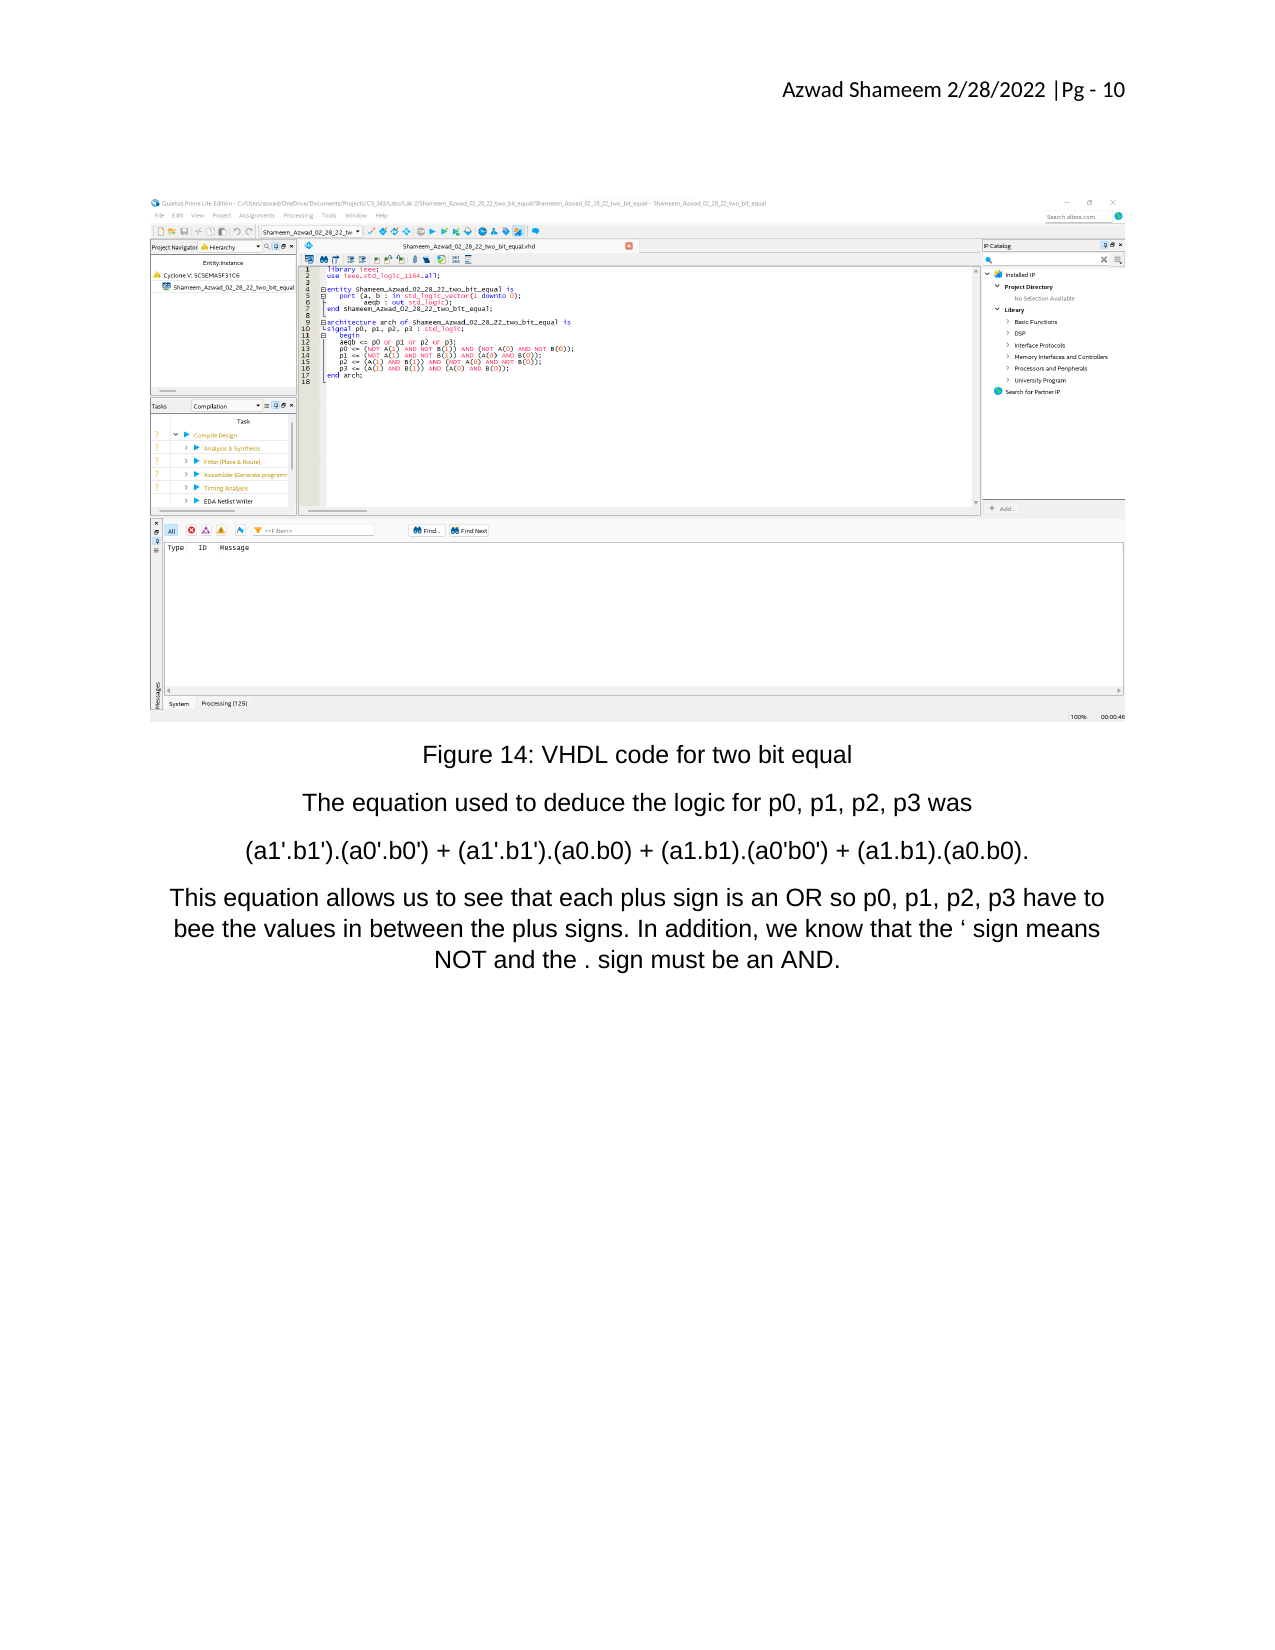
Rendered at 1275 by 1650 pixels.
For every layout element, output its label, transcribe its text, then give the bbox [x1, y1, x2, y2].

text Figure 14: VHDL code for two bit equal [150, 740, 1125, 769]
text The equation used to deduce the logic for p0, p1, p2, p3 was [150, 788, 1125, 817]
text This equation allows us to see that each plus sign is an OR so p0, p1, p2, p3 have to bee the values in between the plus signs. In addition, we know that the ‘ sign means NOT and the . sign must be an AND. [150, 883, 1125, 974]
text (a1'.b1').(a0'.b0') + (a1'.b1').(a0.b0) + (a1.b1).(a0'b0') + (a1.b1).(a0.b0). [150, 836, 1125, 864]
picture [150, 197, 1125, 722]
